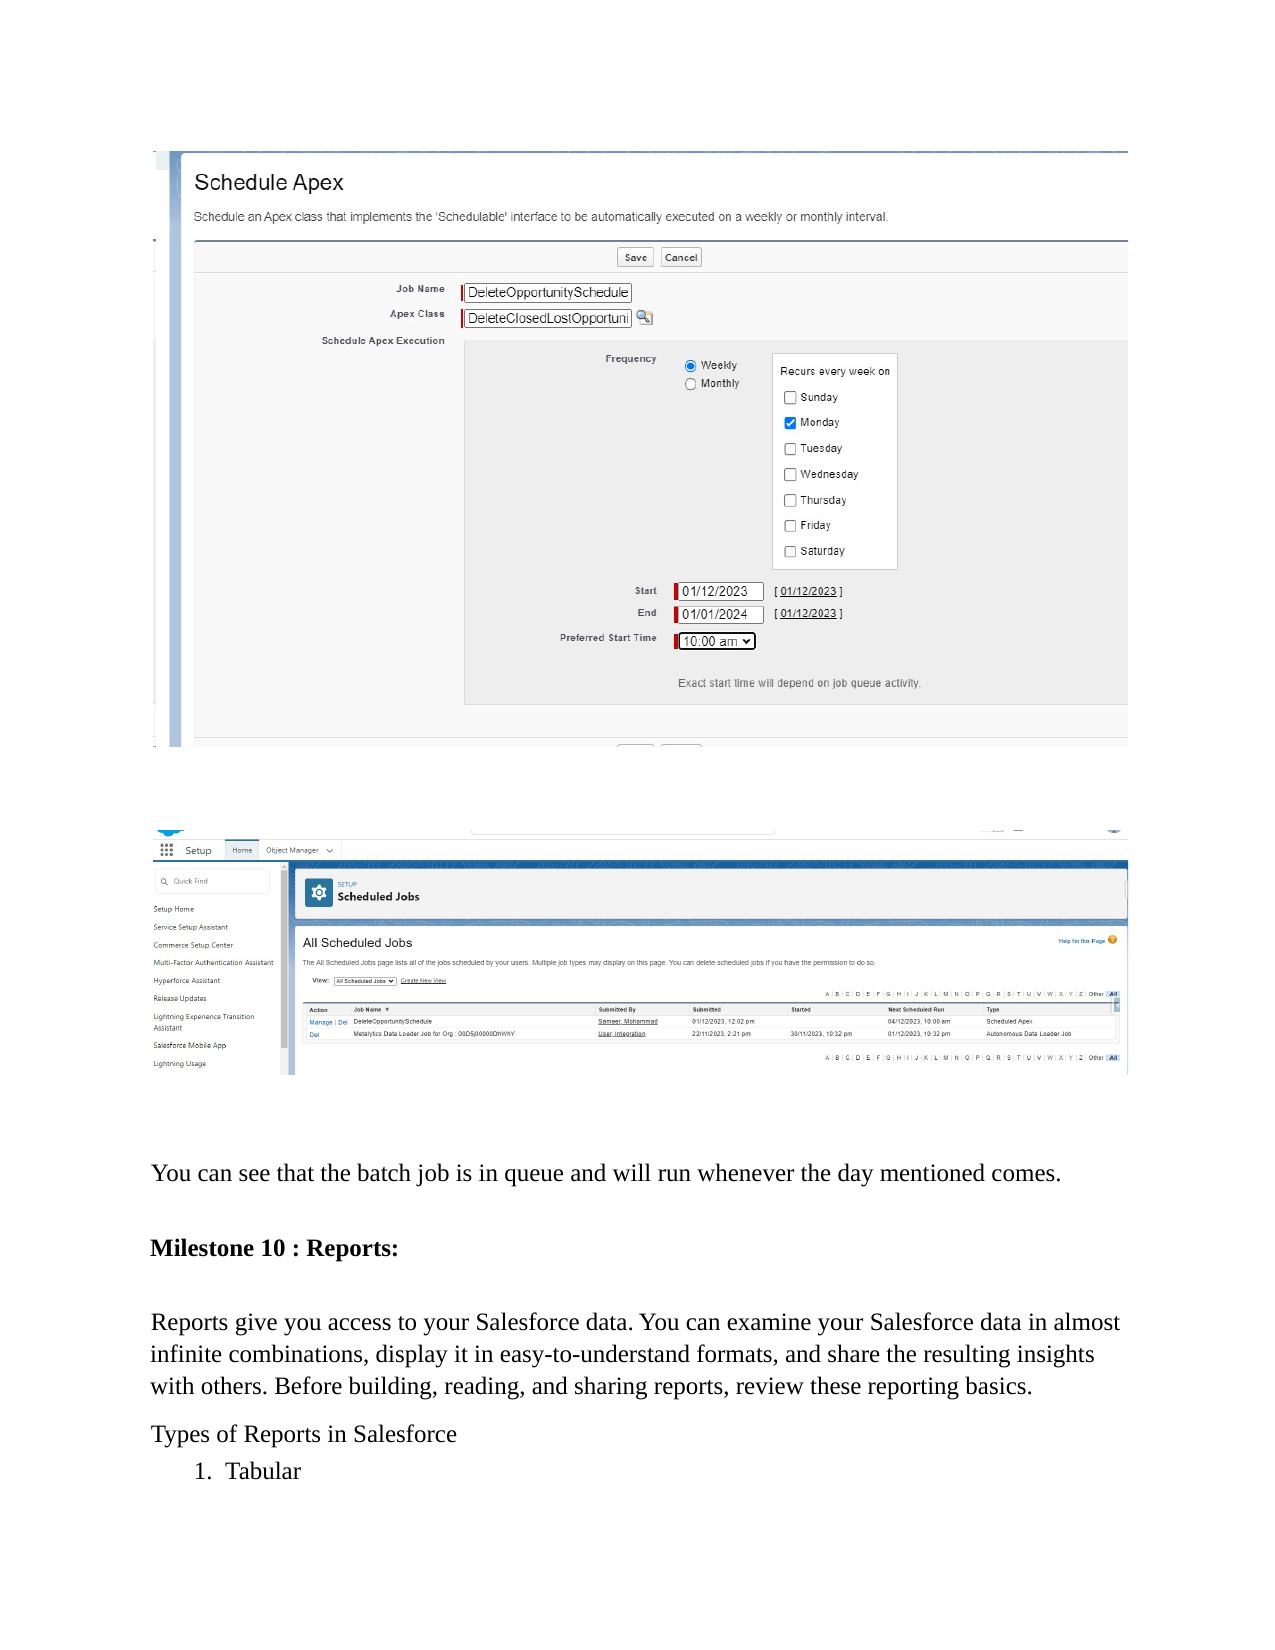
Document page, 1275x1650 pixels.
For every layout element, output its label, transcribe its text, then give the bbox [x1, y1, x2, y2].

text You can see that the batch job is in queue and will run whenever the day mentioned comes. [150, 1158, 1125, 1187]
text Reports give you access to your Salesforce data. You can examine your Salesforce data in almost infinite combinations, display it in easy-to-understand formats, and share the resulting insights with others. Before building, reading, and sharing reports, review these reporting basics. [150, 1307, 1125, 1400]
picture [153, 151, 1129, 747]
text Milestone 10 : Reports: [150, 1233, 1125, 1262]
list Tabular [156, 1456, 1125, 1484]
text Types of Reports in Salesforce [150, 1419, 1125, 1448]
picture [153, 830, 1129, 1075]
